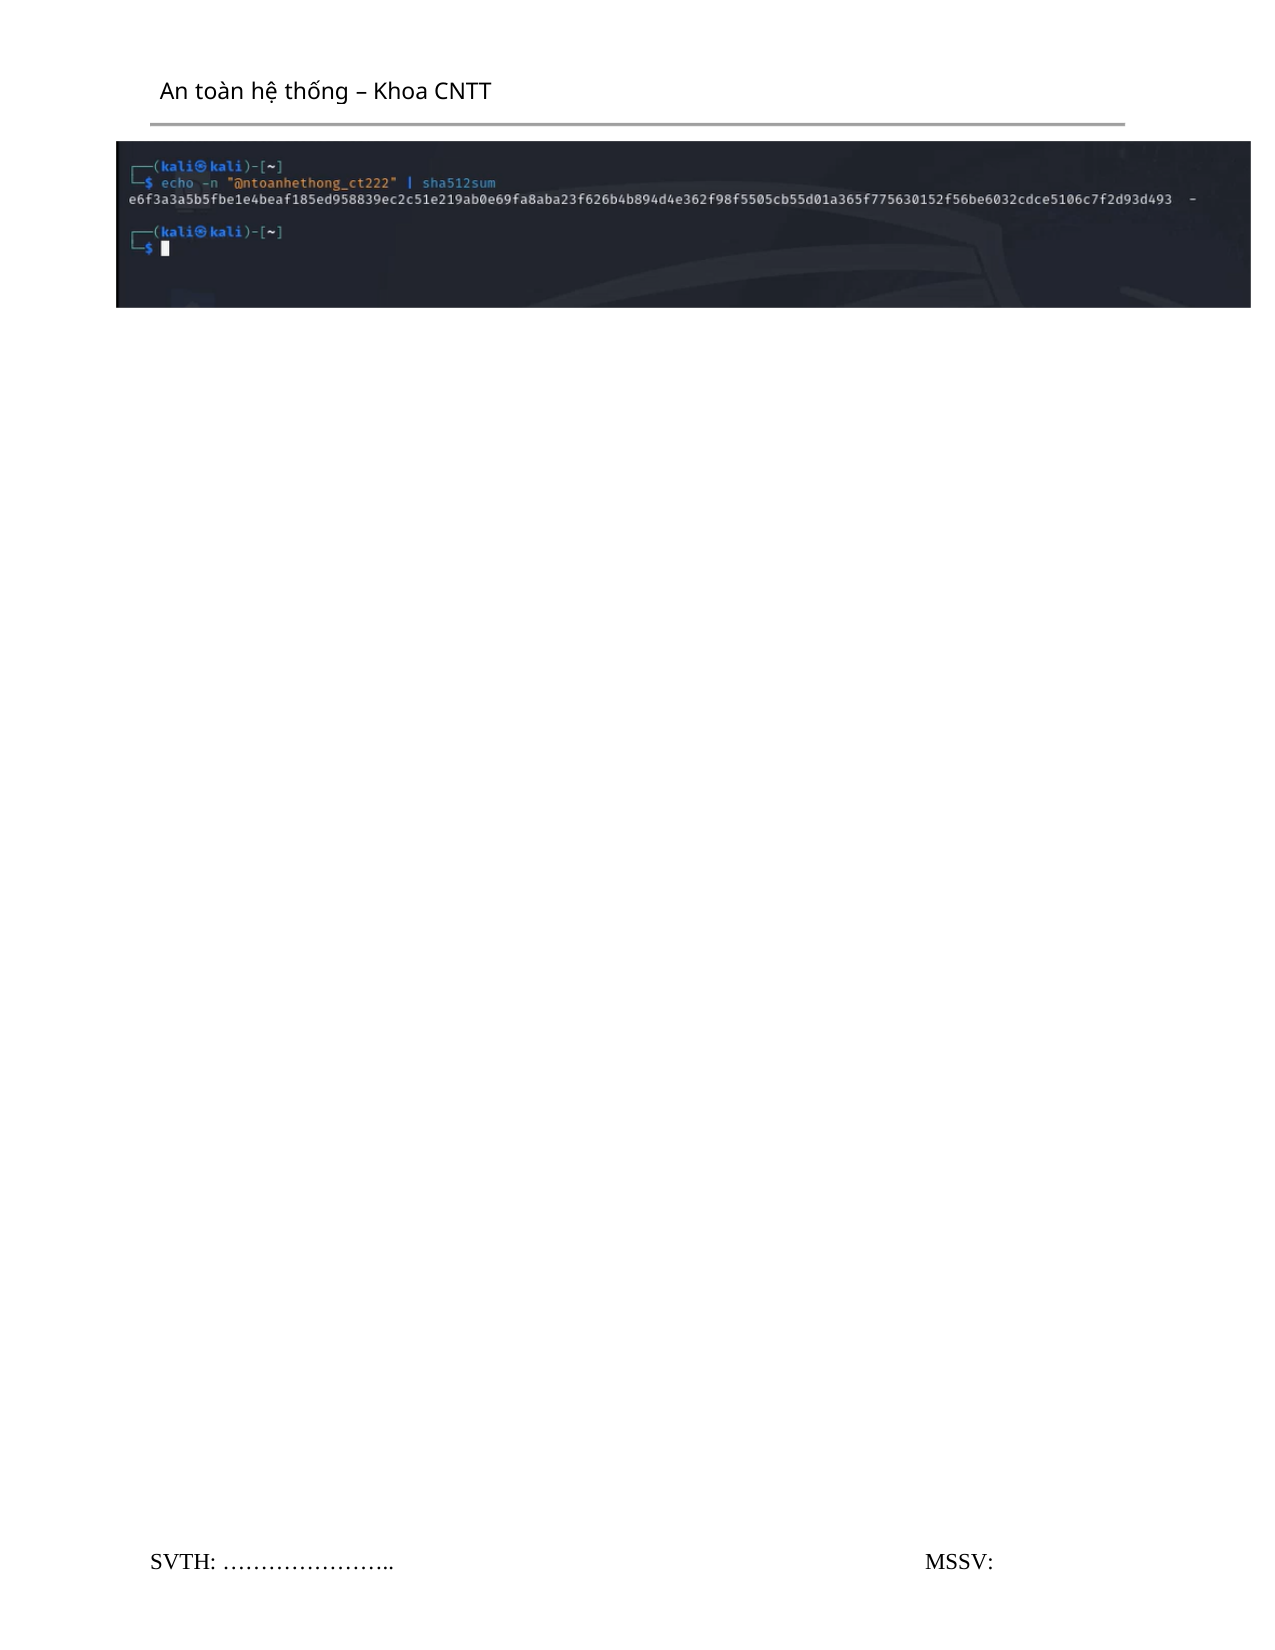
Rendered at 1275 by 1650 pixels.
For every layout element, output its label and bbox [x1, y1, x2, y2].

picture [114, 139, 1253, 310]
